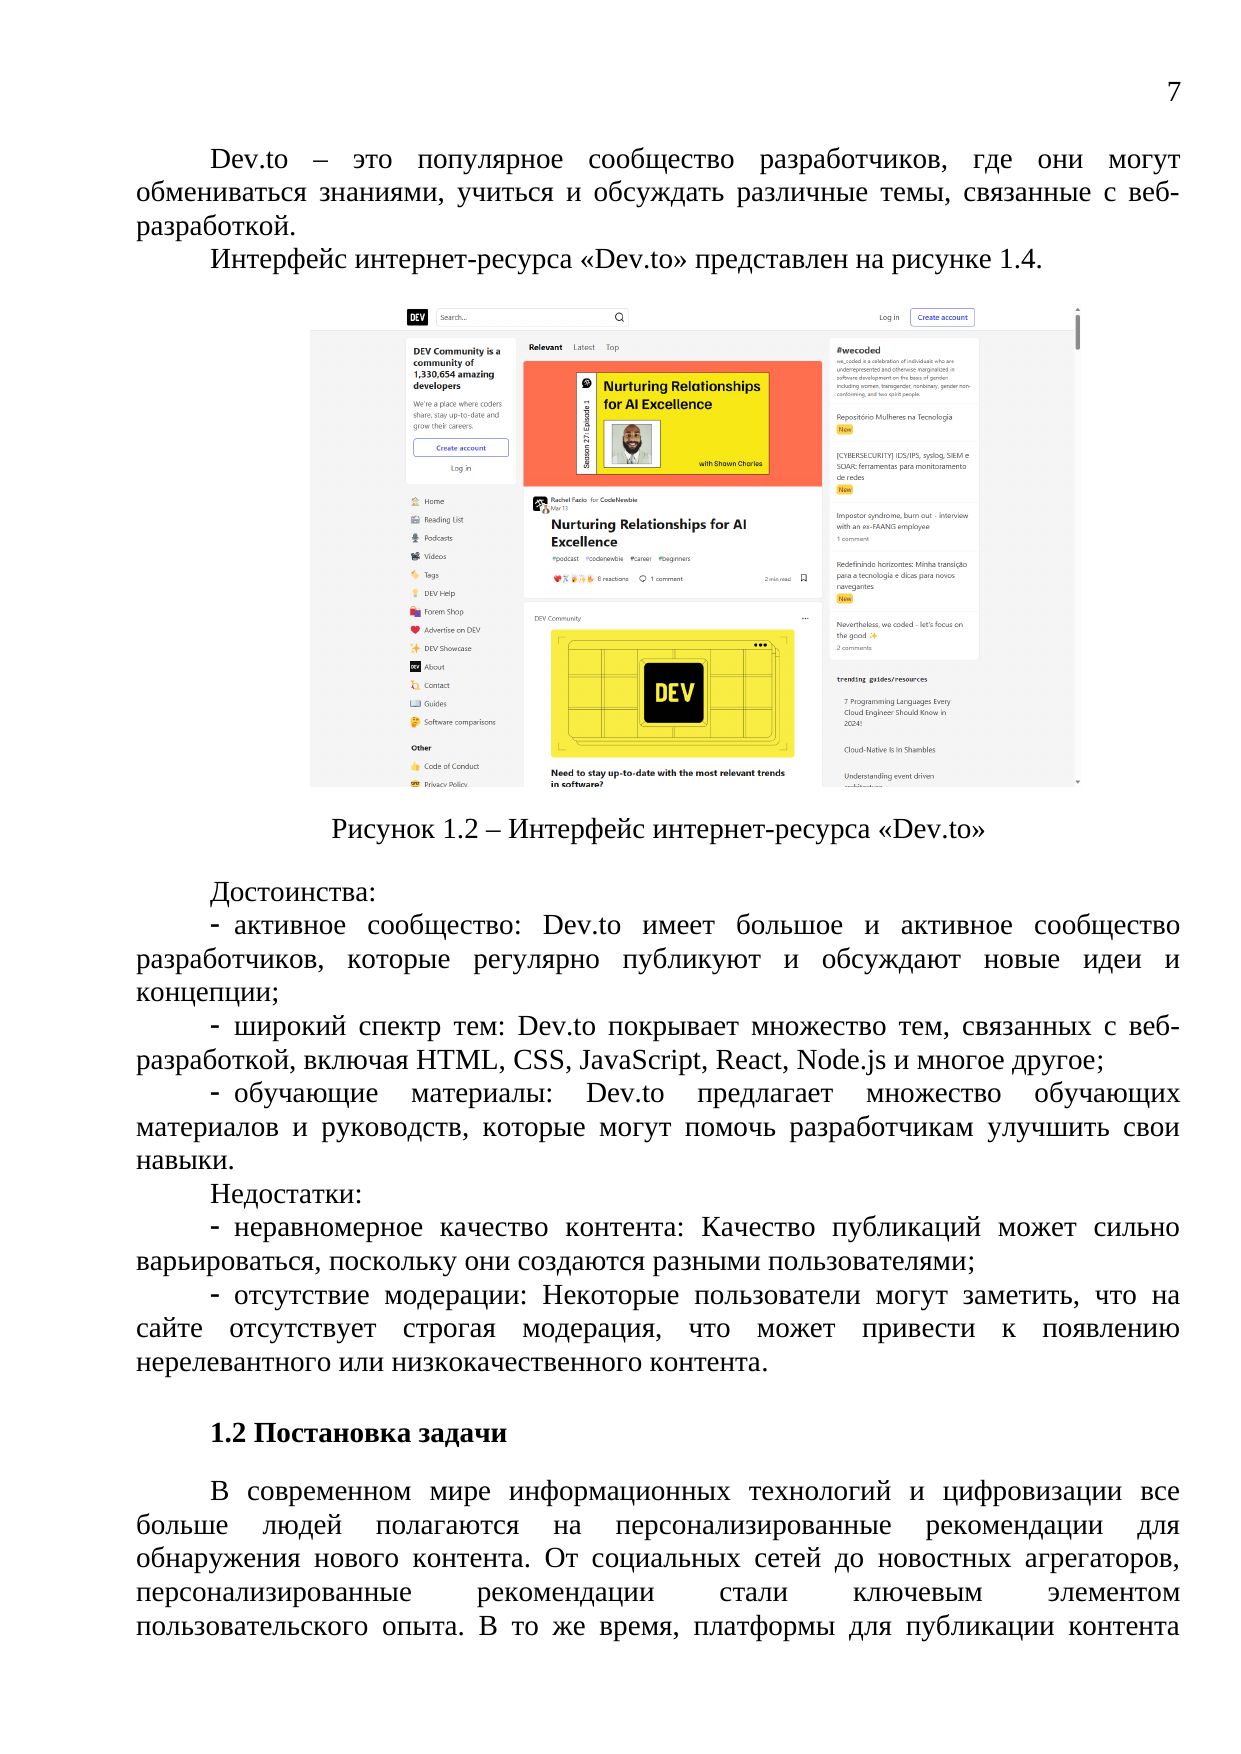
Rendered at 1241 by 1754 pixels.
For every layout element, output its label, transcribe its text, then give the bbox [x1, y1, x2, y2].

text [136, 1473, 1181, 1641]
text Dev.to – это популярное сообщество разработчиков, где они могут обмениваться знаниями, учиться и обсуждать различные темы, связанные с веб-разработкой. [136, 141, 1181, 242]
list активное сообщество: Dev.to имеет большое и активное сообщество разработчиков, которые регулярно публикуют и обсуждают новые идеи и концепции; [136, 907, 1181, 1008]
list неравномерное качество контента: Качество публикаций может сильно варьироваться, поскольку они создаются разными пользователями; [136, 1209, 1181, 1277]
list отсутствие модерации: Некоторые пользователи могут заметить, что на сайте отсутствует строгая модерация, что может привести к появлению нерелевантного или низкокачественного контента. [136, 1277, 1181, 1377]
text Достоинства: [136, 874, 1181, 907]
picture [310, 304, 1081, 787]
list обучающие материалы: Dev.to предлагает множество обучающих материалов и руководств, которые могут помочь разработчикам улучшить свои навыки. [136, 1075, 1181, 1176]
list широкий спектр тем: Dev.to покрывает множество тем, связанных с веб-разработкой, включая HTML, CSS, JavaScript, React, Node.js и многое другое; [136, 1008, 1181, 1075]
text Интерфейс интернет-ресурса «Dev.to» представлен на рисунке 1.4. [136, 242, 1181, 275]
list Постановка задачи [210, 1415, 1181, 1448]
text Рисунок 1.2 – Интерфейс интернет-ресурса «Dev.to» [136, 811, 1181, 845]
text Недостатки: [136, 1176, 1181, 1209]
